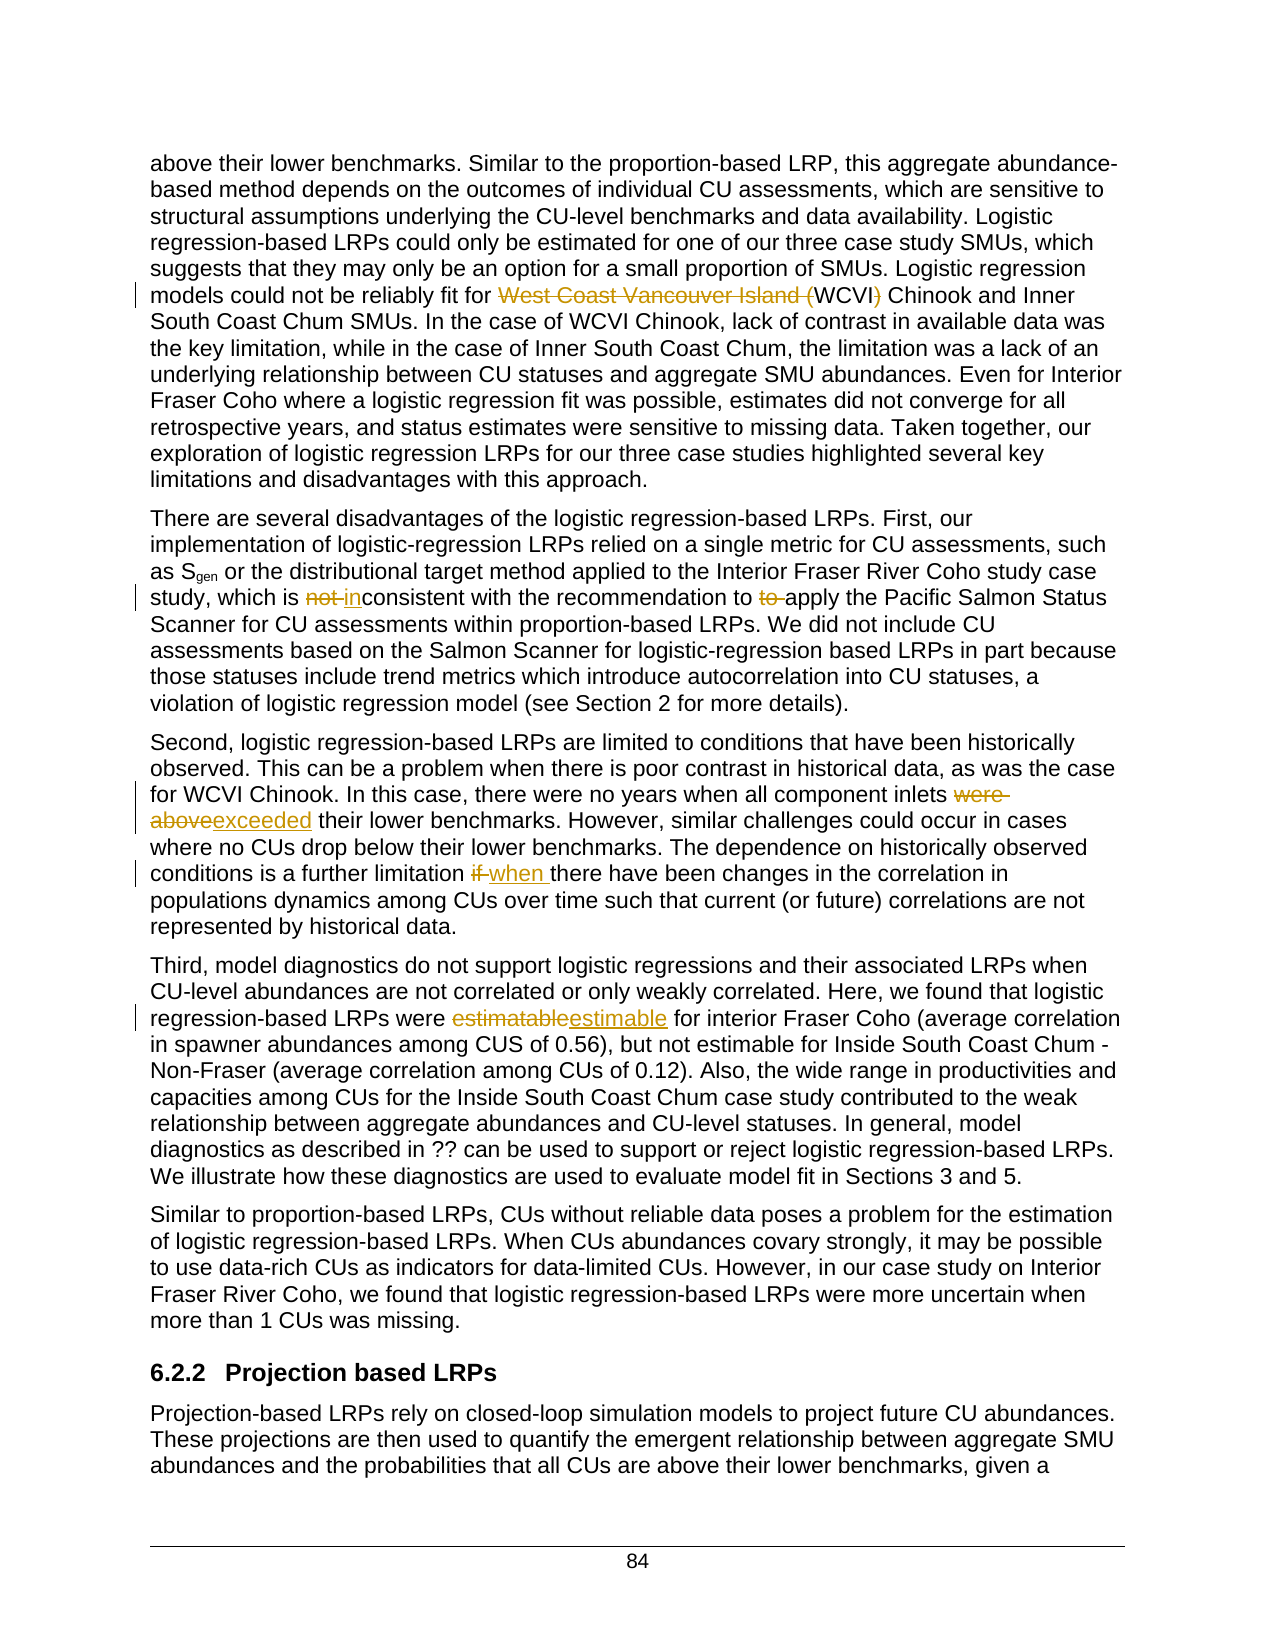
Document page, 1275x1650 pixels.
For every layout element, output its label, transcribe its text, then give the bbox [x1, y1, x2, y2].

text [150, 150, 1125, 493]
text There are several disadvantages of the logistic regression-based LRPs. First, our implementation of logistic-regression LRPs relied on a single metric for CU assessments, such as Sgen or the distributional target method applied to the Interior Fraser River Coho study case study, which is consistent with the recommendation to apply the Pacific Salmon Status Scanner for CU assessments within proportion-based LRPs. We did not include CU assessments based on the Salmon Scanner for logistic-regression based LRPs in part because those statuses include trend metrics which introduce autocorrelation into CU statuses, a violation of logistic regression model (see Section 2 for more details). [150, 505, 1125, 716]
subtitle 6.2.2 Projection based LRPs [150, 1358, 1125, 1387]
text Second, logistic regression-based LRPs are limited to conditions that have been historically observed. This can be a problem when there is poor contrast in historical data, as was the case for WCVI Chinook. In this case, there were no years when all component inlets their lower benchmarks. However, similar challenges could occur in cases where no CUs drop below their lower benchmarks. The dependence on historically observed conditions is a further limitation there have been changes in the correlation in populations dynamics among CUs over time such that current (or future) correlations are not represented by historical data. [150, 728, 1125, 939]
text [150, 1399, 1125, 1478]
text Third, model diagnostics do not support logistic regressions and their associated LRPs when CU-level abundances are not correlated or only weakly correlated. Here, we found that logistic regression-based LRPs were for interior Fraser Coho (average correlation in spawner abundances among CUS of 0.56), but not estimable for Inside South Coast Chum - Non-Fraser (average correlation among CUs of 0.12). Also, the wide range in productivities and capacities among CUs for the Inside South Coast Chum case study contributed to the weak relationship between aggregate abundances and CU-level statuses. In general, model diagnostics as described in ?? can be used to support or reject logistic regression-based LRPs. We illustrate how these diagnostics are used to evaluate model fit in Sections 3 and 5. [150, 952, 1125, 1189]
text Similar to proportion-based LRPs, CUs without reliable data poses a problem for the estimation of logistic regression-based LRPs. When CUs abundances covary strongly, it may be possible to use data-rich CUs as indicators for data-limited CUs. However, in our case study on Interior Fraser River Coho, we found that logistic regression-based LRPs were more uncertain when more than 1 CUs was missing. [150, 1201, 1125, 1333]
